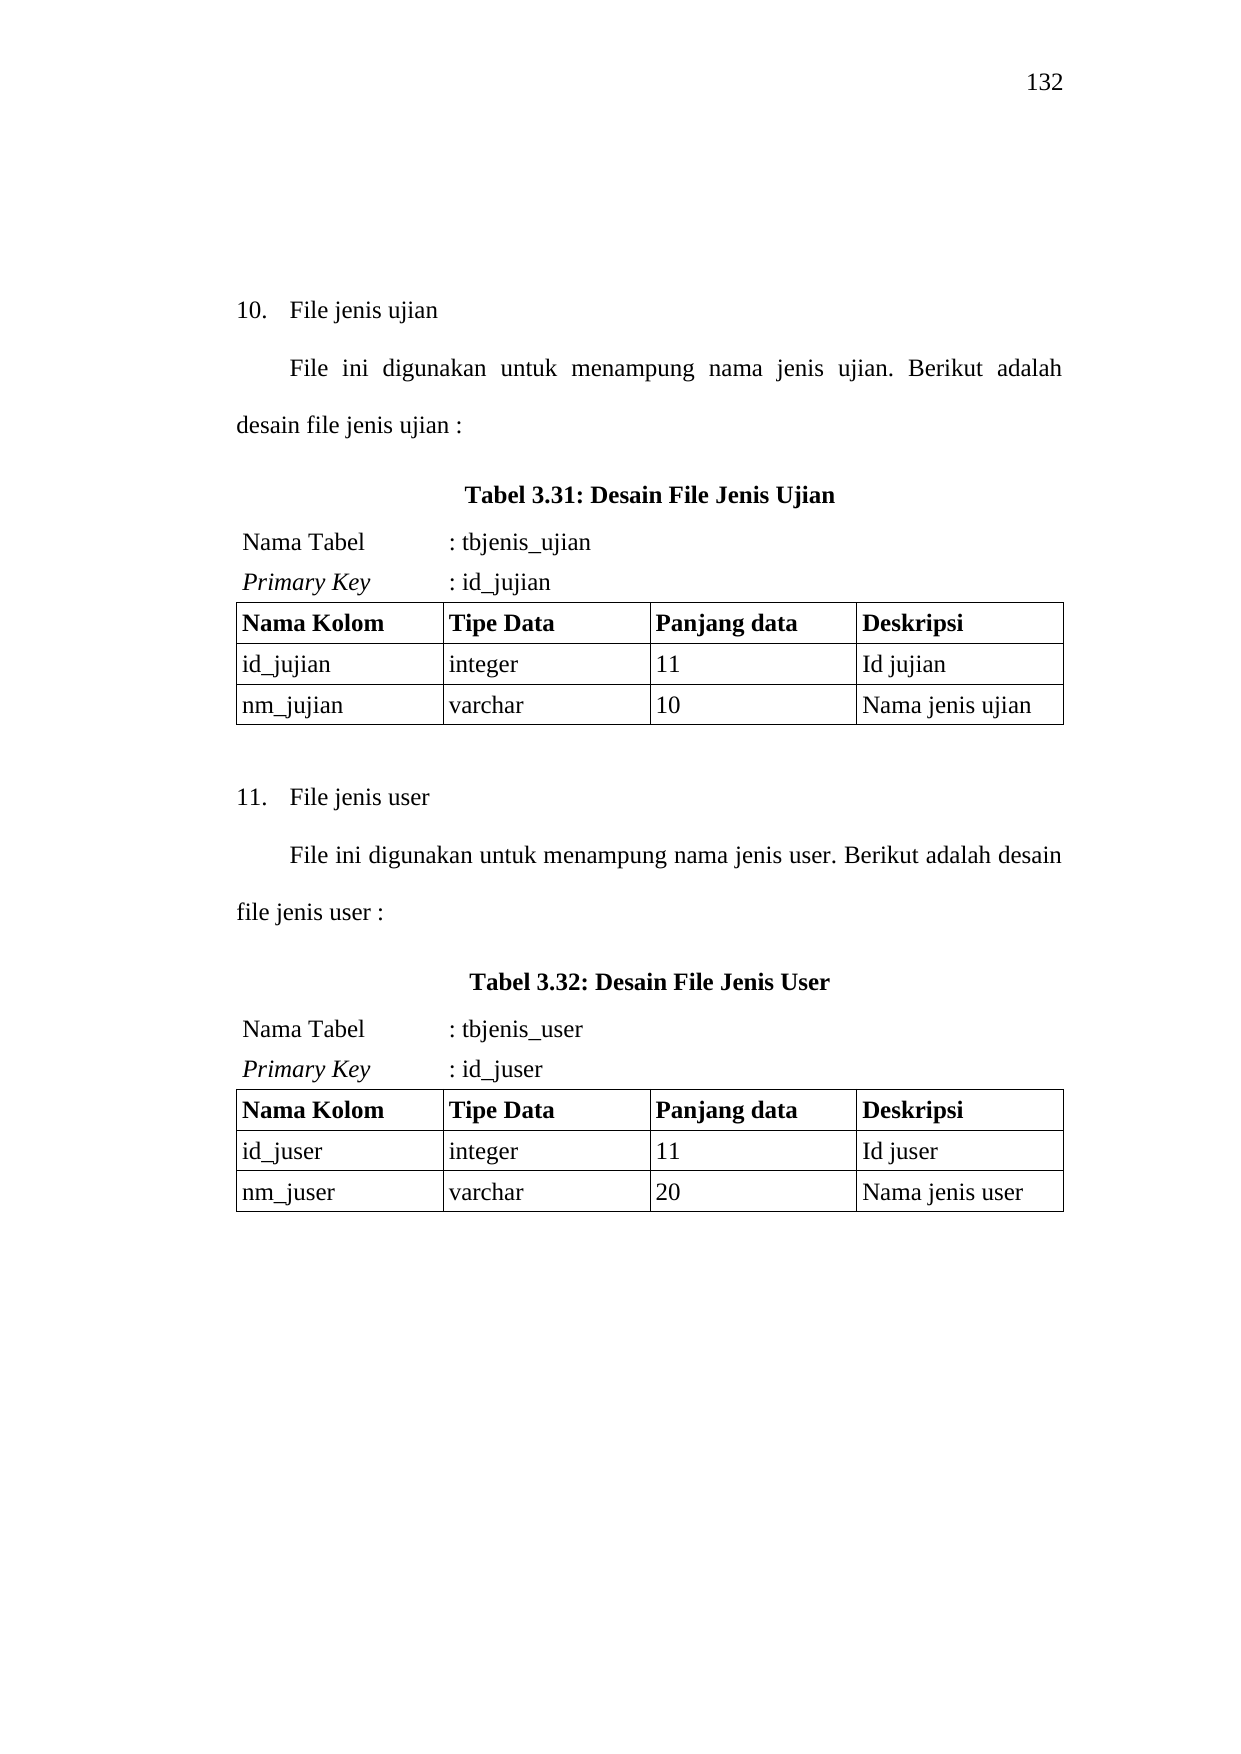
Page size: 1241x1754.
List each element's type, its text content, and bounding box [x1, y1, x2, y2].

table_cell Nama Kolom [237, 603, 443, 643]
table_cell nm_juser [237, 1171, 443, 1211]
table_header : tbjenis_user [443, 1009, 1063, 1049]
table_cell varchar [444, 1171, 650, 1211]
table_cell Tipe Data [444, 603, 650, 643]
table_cell Primary Key [236, 1049, 443, 1089]
table_cell integer [444, 644, 650, 683]
table_cell 10 [651, 685, 856, 724]
table_cell : id_juser [443, 1049, 1063, 1089]
table_cell Nama jenis ujian [857, 685, 1063, 724]
table_cell Nama Kolom [237, 1090, 443, 1129]
table_cell 11 [651, 1131, 856, 1170]
table_cell id_jujian [237, 644, 443, 683]
table_cell Panjang data [651, 1090, 856, 1129]
table_header Nama Tabel [236, 522, 443, 562]
table_cell varchar [444, 685, 650, 724]
table_cell 11 [651, 644, 856, 683]
text Tabel 3.32: Desain File Jenis User [236, 967, 1063, 996]
table_cell id_juser [237, 1131, 443, 1170]
table_cell nm_jujian [237, 685, 443, 724]
table_cell Tipe Data [444, 1090, 650, 1129]
table_cell Id juser [857, 1131, 1063, 1170]
table_cell Id jujian [857, 644, 1063, 683]
table_cell Primary Key [236, 562, 443, 602]
text File ini digunakan untuk menampung nama jenis user. Berikut adalah desain file jenis user : [236, 840, 1063, 926]
table_header Nama Tabel [236, 1009, 443, 1049]
table_cell Panjang data [651, 603, 856, 643]
table_cell Deskripsi [857, 603, 1063, 643]
table_cell Nama jenis user [857, 1171, 1063, 1211]
table_cell Deskripsi [857, 1090, 1063, 1129]
table_cell 20 [651, 1171, 856, 1211]
text Tabel 3.31: Desain File Jenis Ujian [236, 480, 1063, 509]
table_header : tbjenis_ujian [443, 522, 1063, 562]
list File jenis user [236, 782, 1063, 811]
text File ini digunakan untuk menampung nama jenis ujian. Berikut adalah desain file jenis ujian : [236, 353, 1063, 439]
table_cell : id_jujian [443, 562, 1063, 602]
list File jenis ujian [236, 295, 1063, 324]
table_cell integer [444, 1131, 650, 1170]
